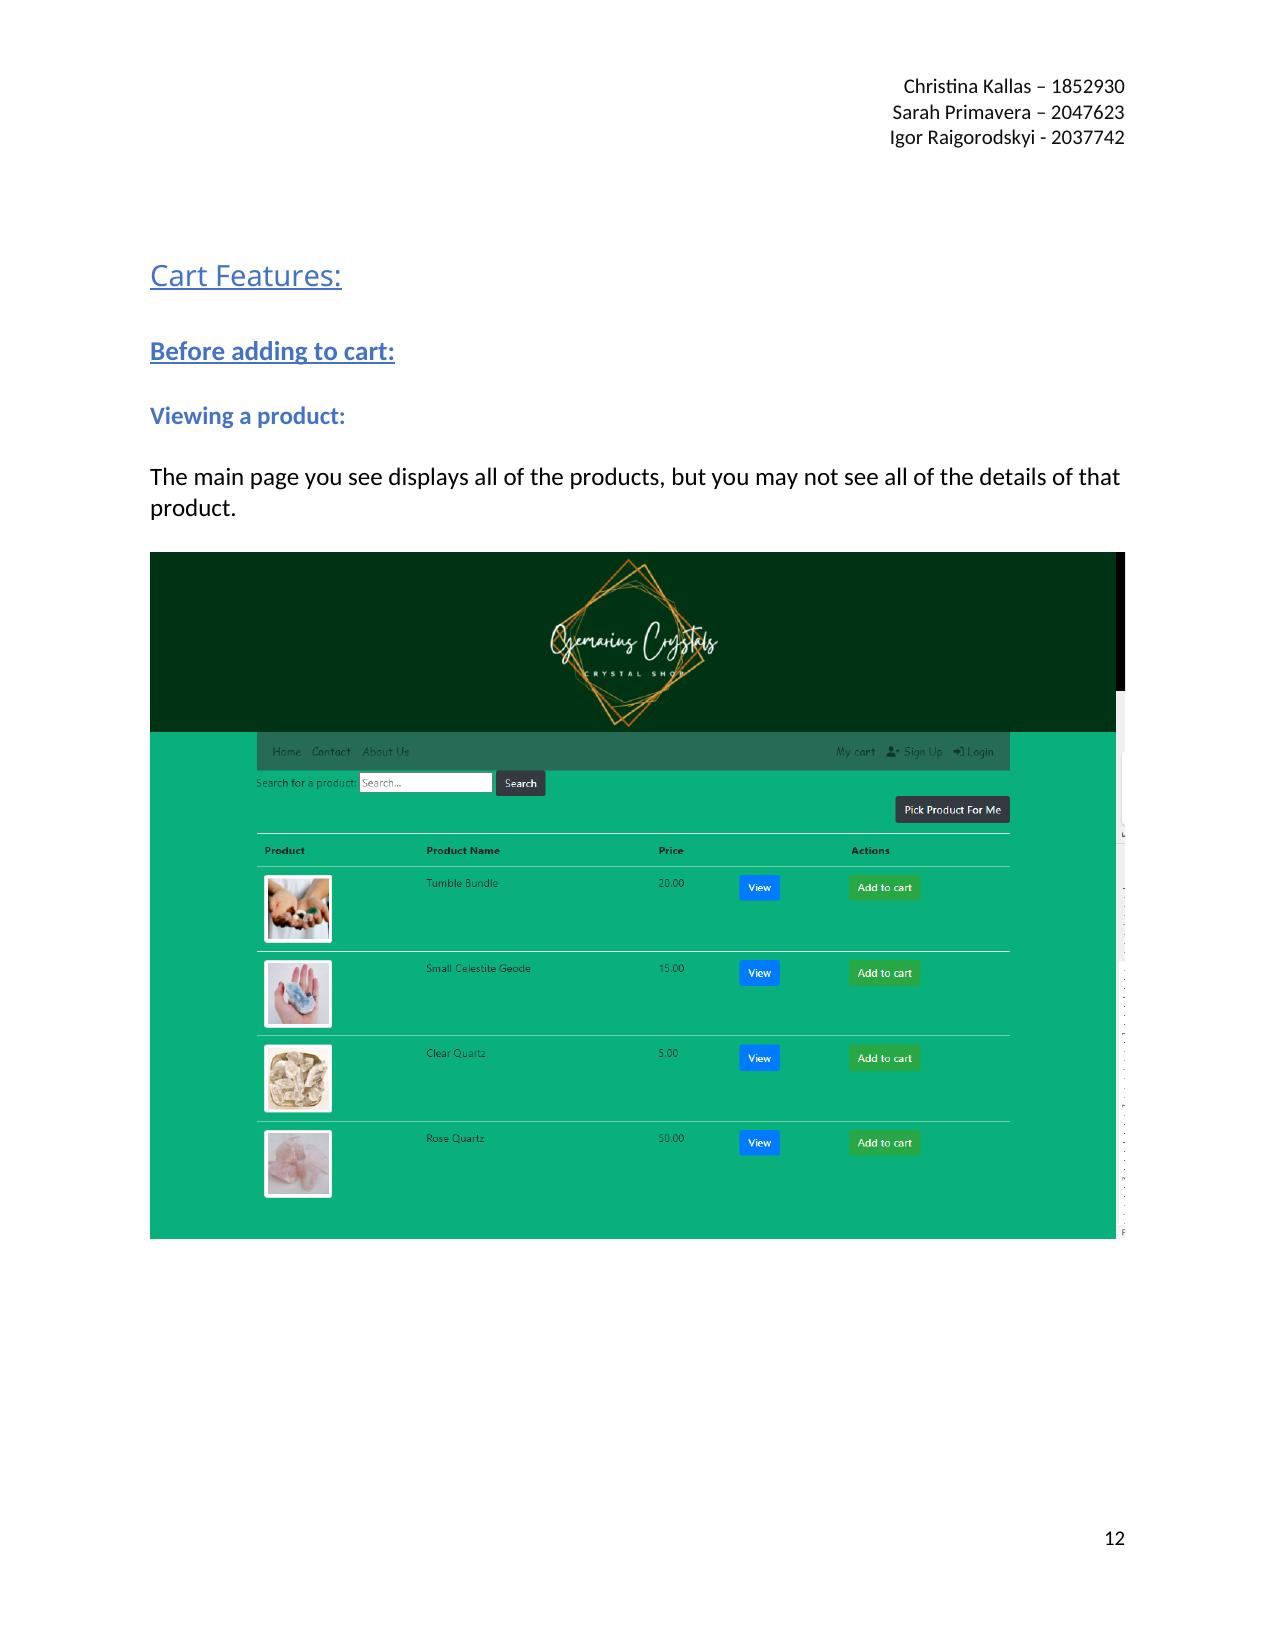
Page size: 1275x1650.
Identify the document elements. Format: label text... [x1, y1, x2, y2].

text Viewing a product: [150, 400, 1125, 431]
picture [150, 552, 1125, 1239]
text The main page you see displays all of the products, but you may not see all of the details of that product. [150, 461, 1125, 522]
text Before adding to cart: [150, 334, 1125, 367]
text Cart Features: [150, 255, 1125, 294]
